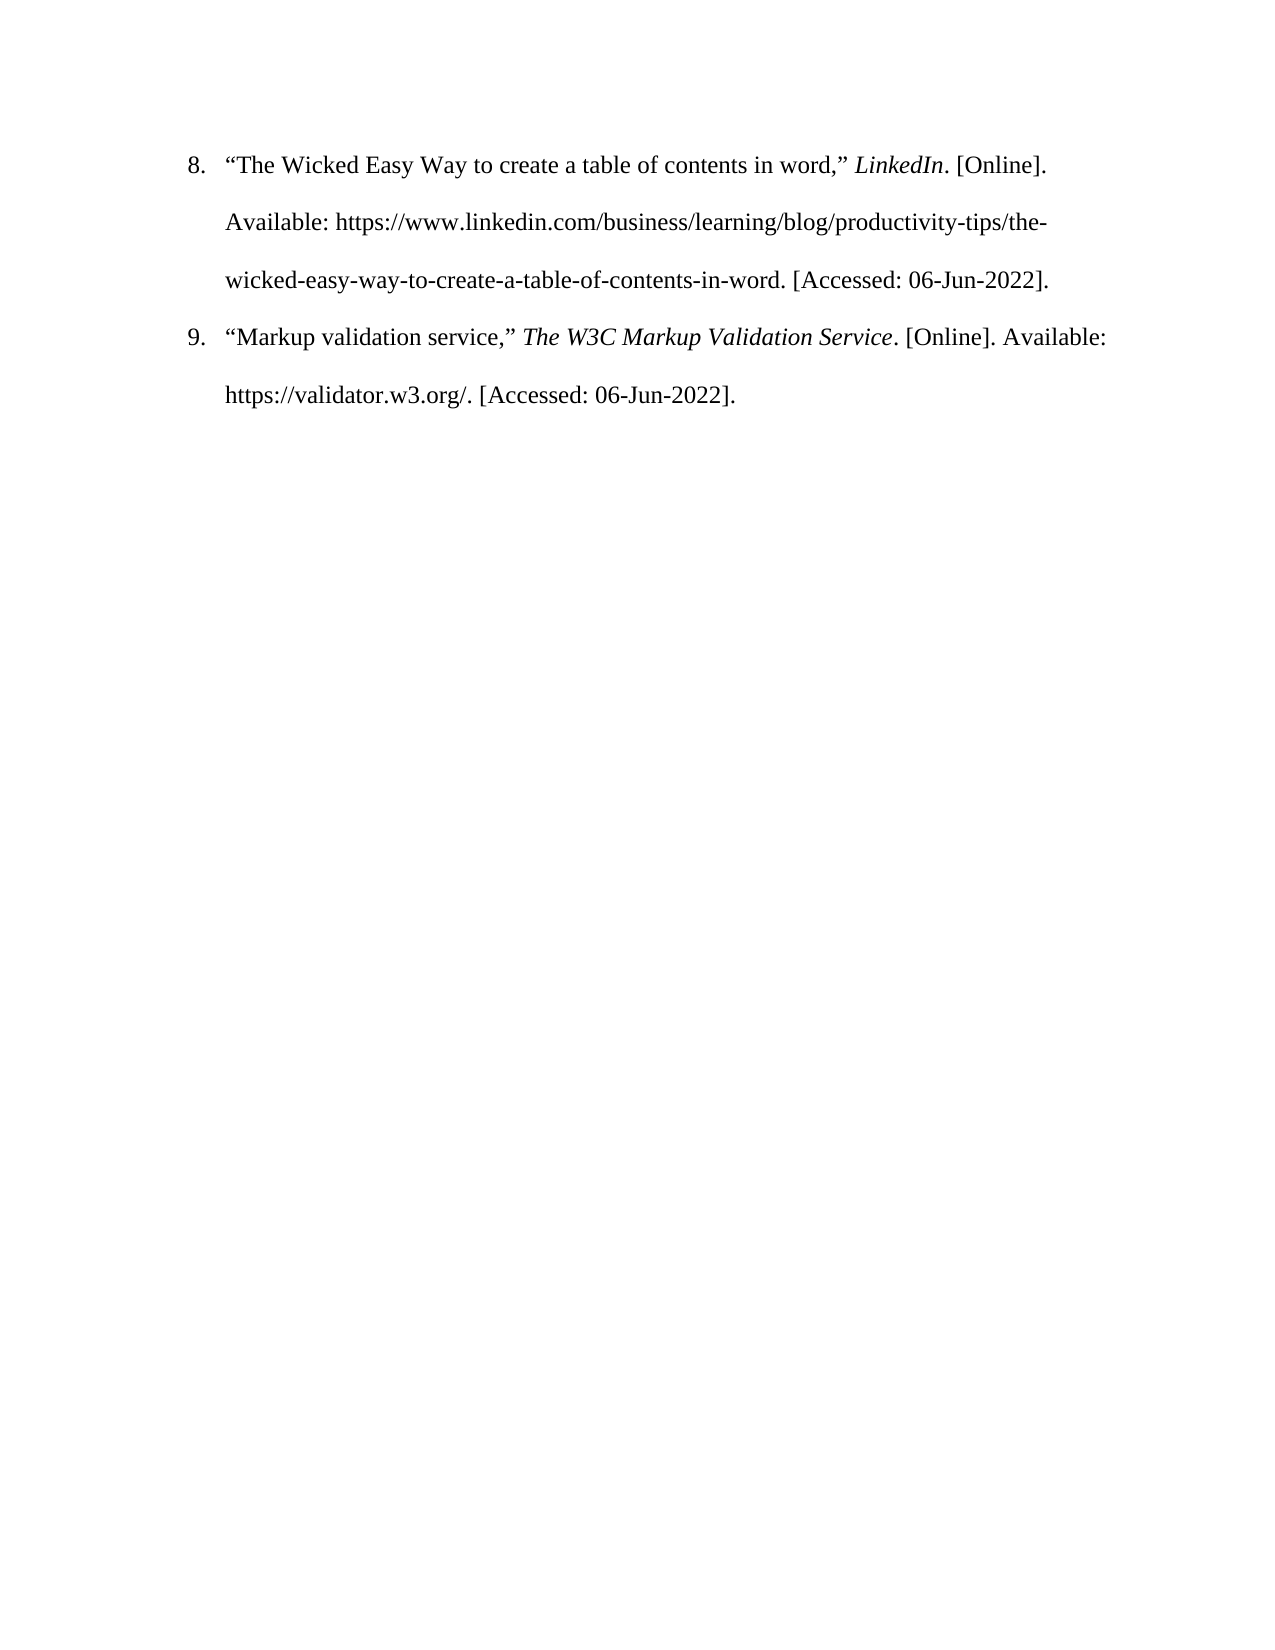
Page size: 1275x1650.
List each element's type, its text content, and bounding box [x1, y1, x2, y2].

list “Markup validation service,” The W3C Markup Validation Service. [Online]. Available: https://validator.w3.org/. [Accessed: 06-Jun-2022]. [187, 322, 1125, 409]
list “The Wicked Easy Way to create a table of contents in word,” LinkedIn. [Online]. Available: https://www.linkedin.com/business/learning/blog/productivity-tips/the-wicked-easy-way-to-create-a-table-of-contents-in-word. [Accessed: 06-Jun-2022]. [187, 150, 1125, 294]
